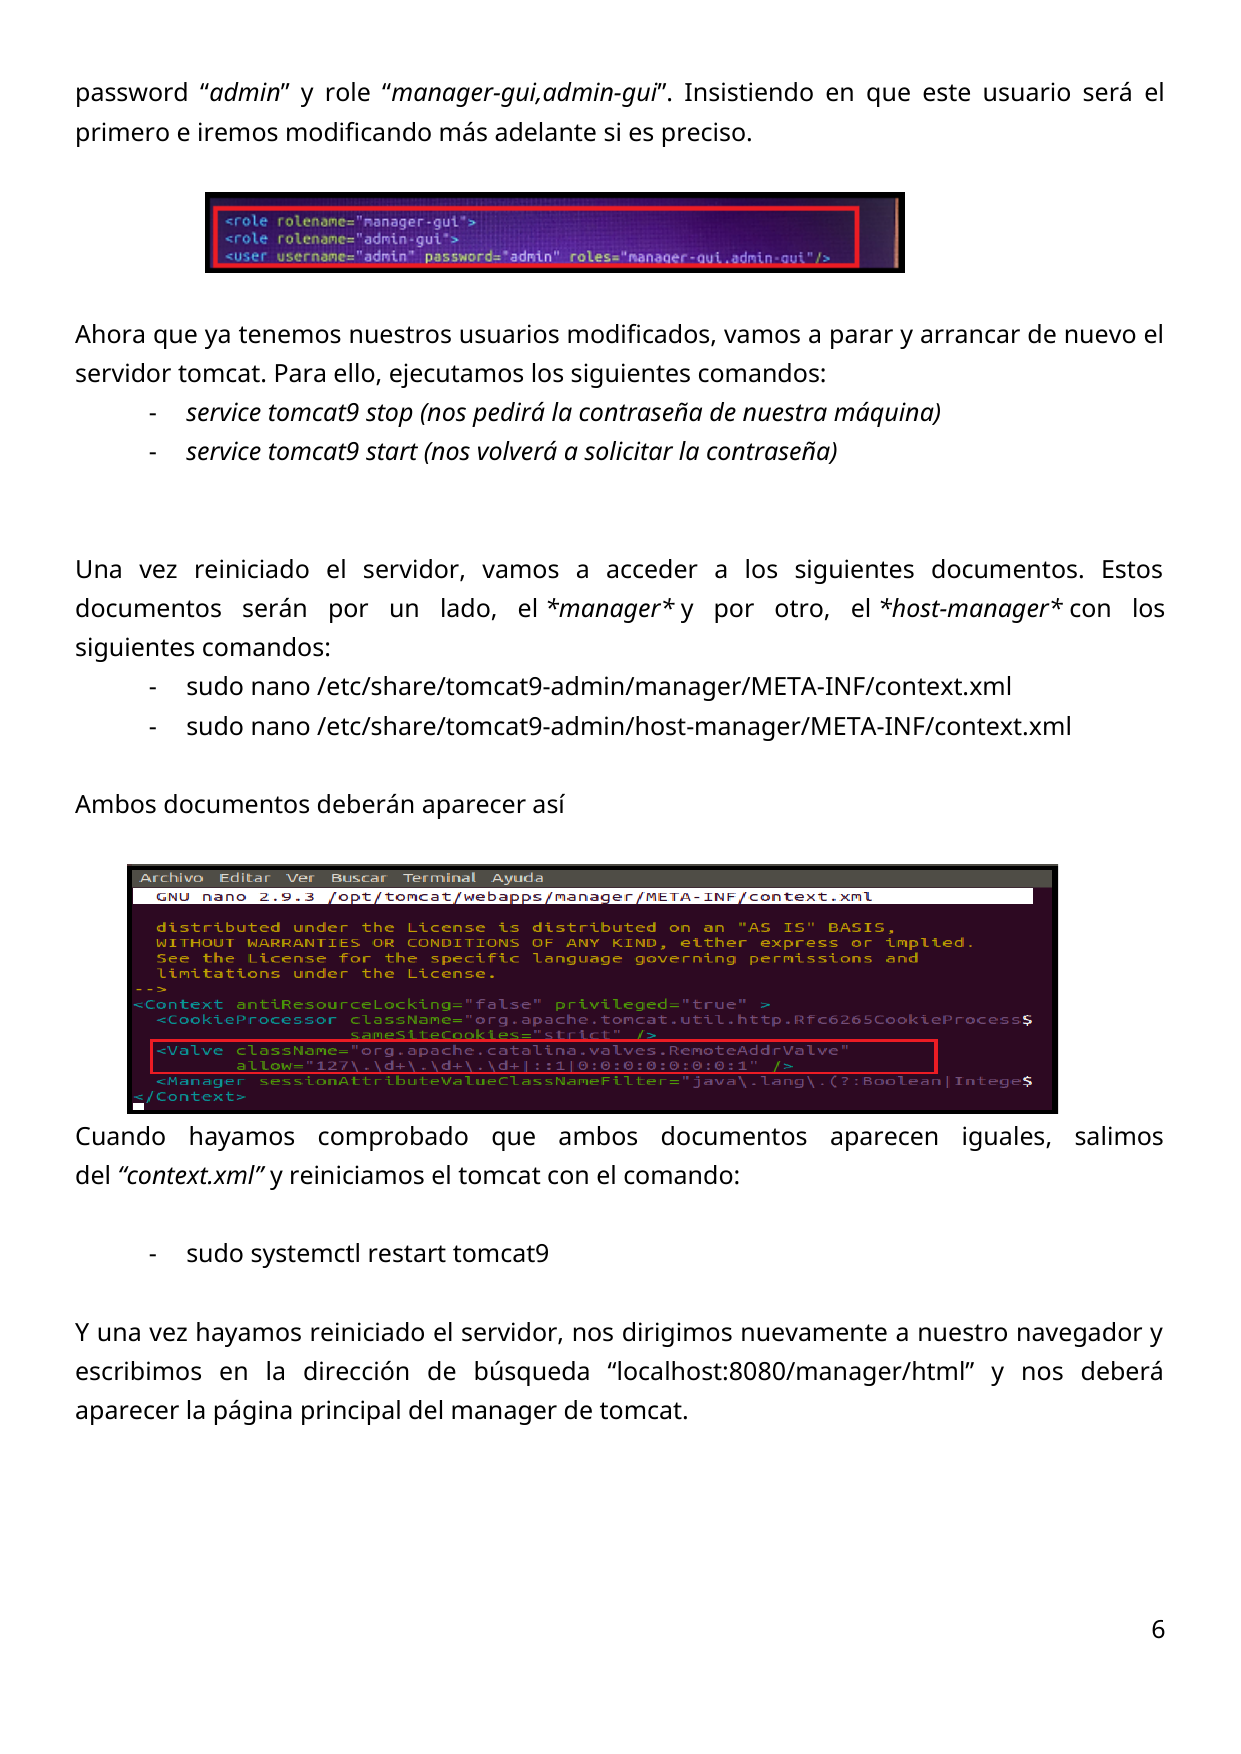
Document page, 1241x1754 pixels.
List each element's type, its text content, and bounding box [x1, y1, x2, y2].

text Ahora que ya tenemos nuestros usuarios modificados, vamos a parar y arrancar de nuevo el servidor tomcat. Para ello, ejecutamos los siguientes comandos: [75, 316, 1165, 390]
picture [127, 864, 1059, 1114]
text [75, 75, 1165, 148]
list sudo nano /etc/share/tomcat9-admin/host-manager/META-INF/context.xml [148, 708, 1165, 742]
picture [205, 192, 905, 273]
text Y una vez hayamos reiniciado el servidor, nos dirigimos nuevamente a nuestro navegador y escribimos en la dirección de búsqueda “localhost:8080/manager/html” y nos deberá aparecer la página principal del manager de tomcat. [75, 1314, 1165, 1427]
list service tomcat9 stop (nos pedirá la contraseña de nuestra máquina) [148, 395, 1165, 429]
text Cuando hayamos comprobado que ambos documentos aparecen iguales, salimos del “context.xml” y reiniciamos el tomcat con el comando: [75, 1118, 1165, 1192]
list sudo systemctl restart tomcat9 [148, 1236, 1165, 1270]
text Ambos documentos deberán aparecer así [75, 786, 1165, 821]
list service tomcat9 start (nos volverá a solicitar la contraseña) [148, 434, 1165, 468]
text Una vez reiniciado el servidor, vamos a acceder a los siguientes documentos. Estos documentos serán por un lado, el *manager* y por otro, el *host-manager* con los siguientes comandos: [75, 551, 1165, 664]
list sudo nano /etc/share/tomcat9-admin/manager/META-INF/context.xml [148, 669, 1165, 703]
